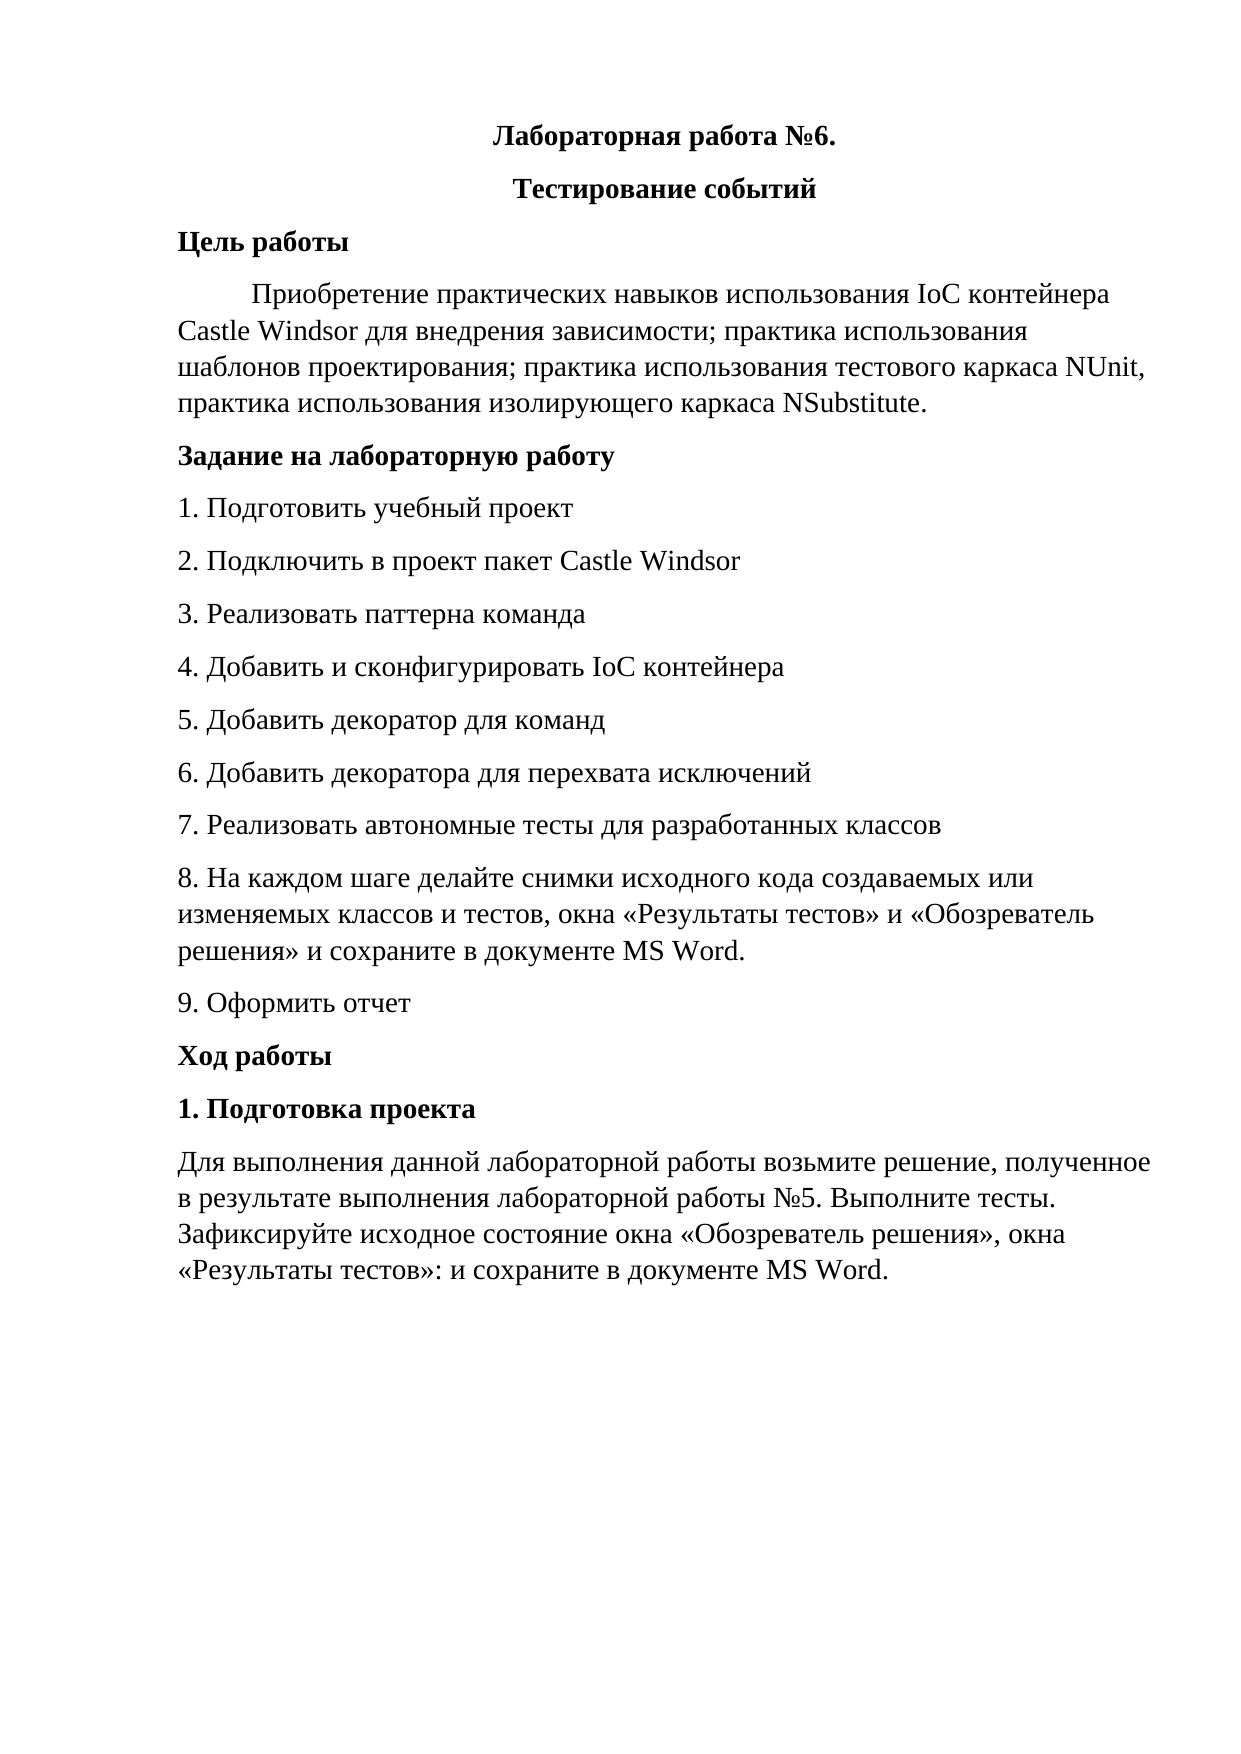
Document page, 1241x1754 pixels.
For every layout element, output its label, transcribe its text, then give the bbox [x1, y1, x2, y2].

text 3. Реализовать паттерна команда [177, 596, 1152, 630]
text 2. Подключить в проект пакет Castle Windsor [177, 543, 1152, 577]
text Задание на лабораторную работу [177, 438, 1152, 471]
text Лабораторная работа №6. [177, 118, 1152, 152]
text 8. На каждом шаге делайте снимки исходного кода создаваемых или изменяемых классов и тестов, окна «Результаты тестов» и «Обозреватель решения» и сохраните в документе MS Word. [177, 860, 1152, 966]
text Для выполнения данной лабораторной работы возьмите решение, полученное в результате выполнения лабораторной работы №5. Выполните тесты. Зафиксируйте исходное состояние окна «Обозреватель решения», окна «Результаты тестов»: и сохраните в документе MS Word. [177, 1144, 1152, 1286]
text Тестирование событий [177, 171, 1152, 204]
text Ход работы [177, 1038, 1152, 1072]
text 6. Добавить декоратора для перехвата исключений [177, 755, 1152, 788]
text Цель работы [177, 224, 1152, 257]
text 7. Реализовать автономные тесты для разработанных классов [177, 807, 1152, 841]
text 1. Подготовить учебный проект [177, 491, 1152, 524]
text 5. Добавить декоратор для команд [177, 702, 1152, 735]
text 1. Подготовка проекта [177, 1091, 1152, 1124]
text 9. Оформить отчет [177, 985, 1152, 1019]
text Приобретение практических навыков использования IoC контейнера Castle Windsor для внедрения зависимости; практика использования шаблонов проектирования; практика использования тестового каркаса NUnit, практика использования изолирующего каркаса NSubstitute. [177, 277, 1152, 418]
text 4. Добавить и сконфигурировать IoC контейнера [177, 649, 1152, 683]
